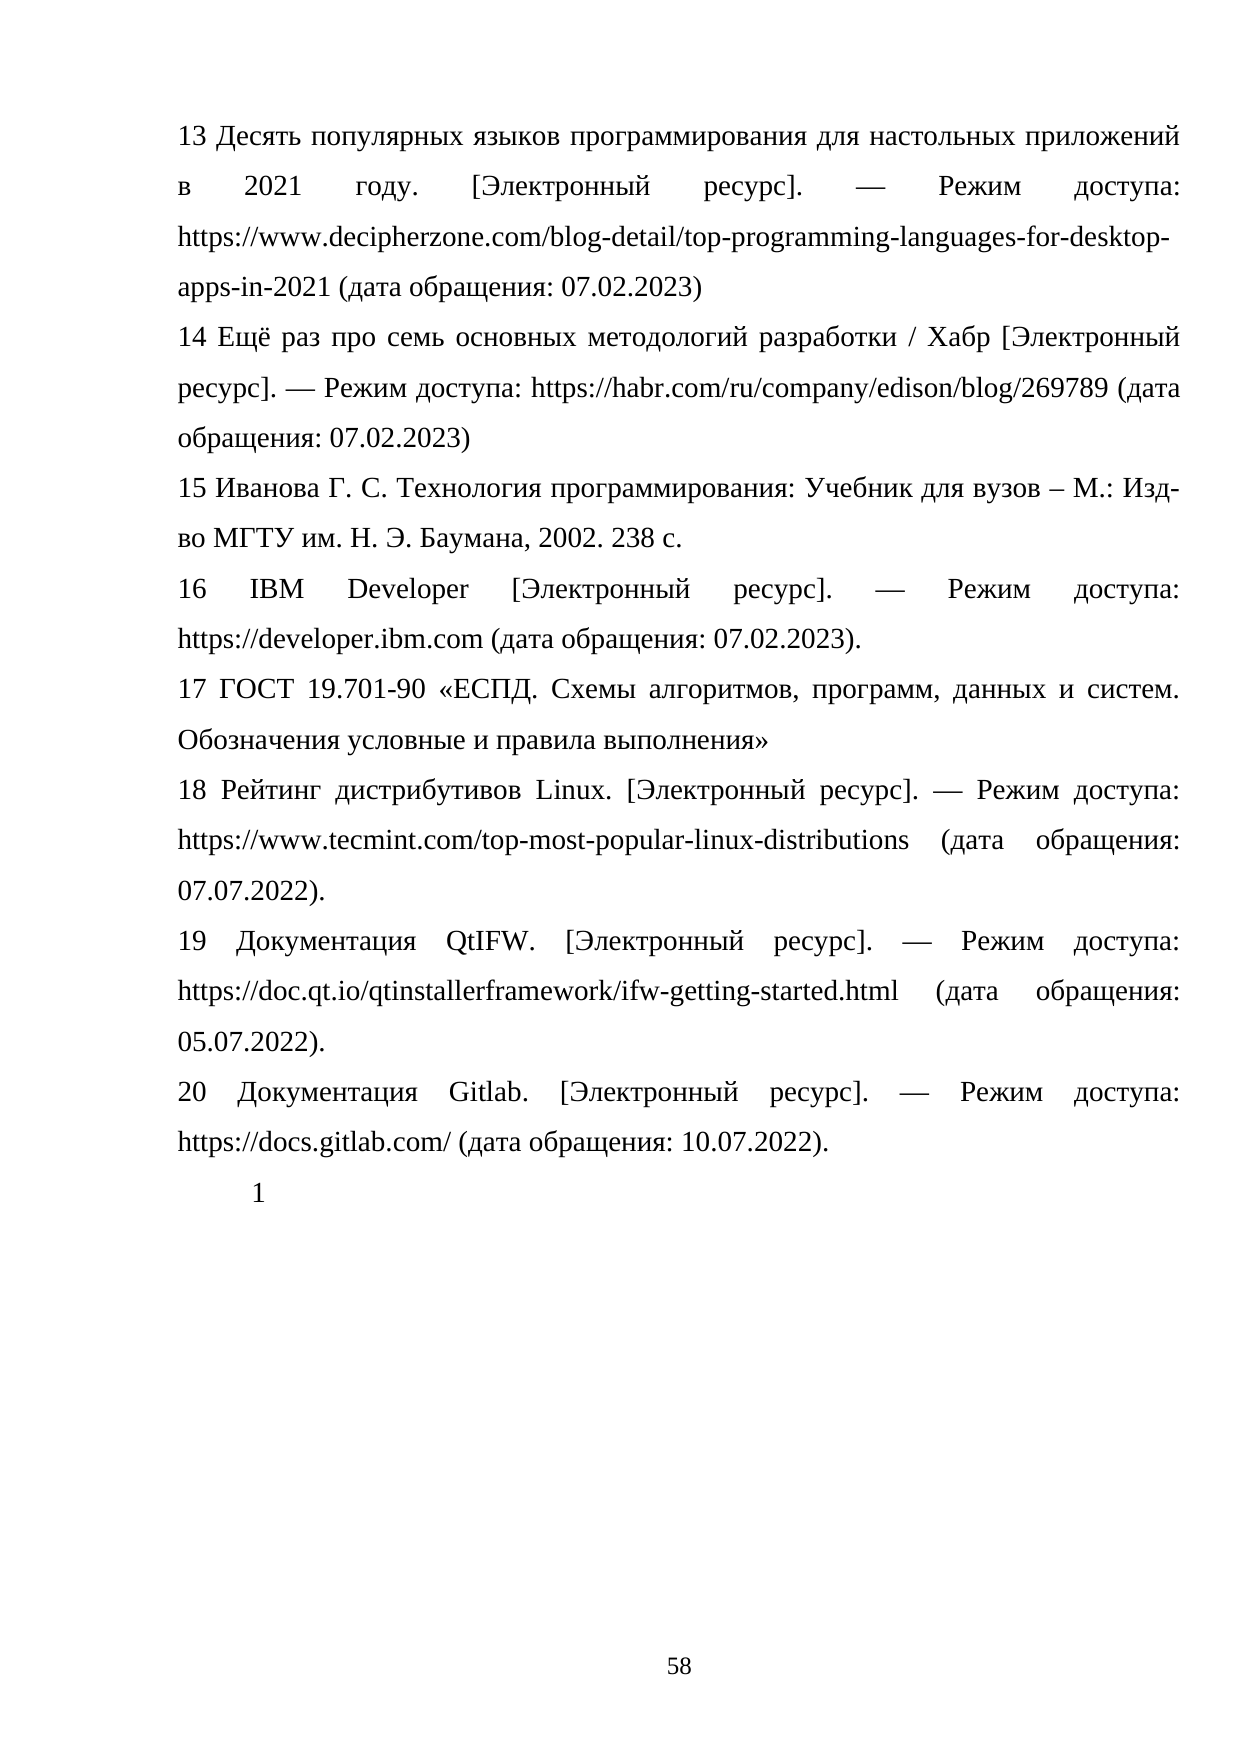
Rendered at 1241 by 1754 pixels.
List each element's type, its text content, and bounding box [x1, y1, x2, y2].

text 17 ГОСТ 19.701-90 «ЕСПД. Схемы алгоритмов, программ, данных и систем. Обозначения условные и правила выполнения» [177, 672, 1181, 755]
text 18 Рейтинг дистрибутивов Linux. [Электронный ресурс]. — Режим доступа: https://www.tecmint.com/top-most-popular-linux-distributions (дата обращения: 07.07.2022). [177, 772, 1181, 906]
text 13 Десять популярных языков программирования для настольных приложений в 2021 году. [Электронный ресурс]. — Режим доступа: https://www.decipherzone.com/blog-detail/top-programming-languages-for-desktop- apps-in-2021 (дата обращения: 07.02.2023) [177, 118, 1181, 303]
text 14 Ещё раз про семь основных методологий разработки / Хабр [Электронный ресурс]. — Режим доступа: https://habr.com/ru/company/edison/blog/269789 (дата обращения: 07.02.2023) [177, 319, 1181, 453]
text 16 IBM Developer [Электронный ресурс]. — Режим доступа: https://developer.ibm.com (дата обращения: 07.02.2023). [177, 571, 1181, 655]
text 19 Документация QtIFW. [Электронный ресурс]. — Режим доступа: https://doc.qt.io/qtinstallerframework/ifw-getting-started.html (дата обращения: 05.07.2022). [177, 923, 1181, 1057]
text 15 Иванова Г. С. Технология программирования: Учебник для вузов – М.: Изд-во МГТУ им. Н. Э. Баумана, 2002. 238 с. [177, 470, 1181, 554]
text 20 Документация Gitlab. [Электронный ресурс]. — Режим доступа: https://docs.gitlab.com/ (дата обращения: 10.07.2022). [177, 1074, 1181, 1158]
